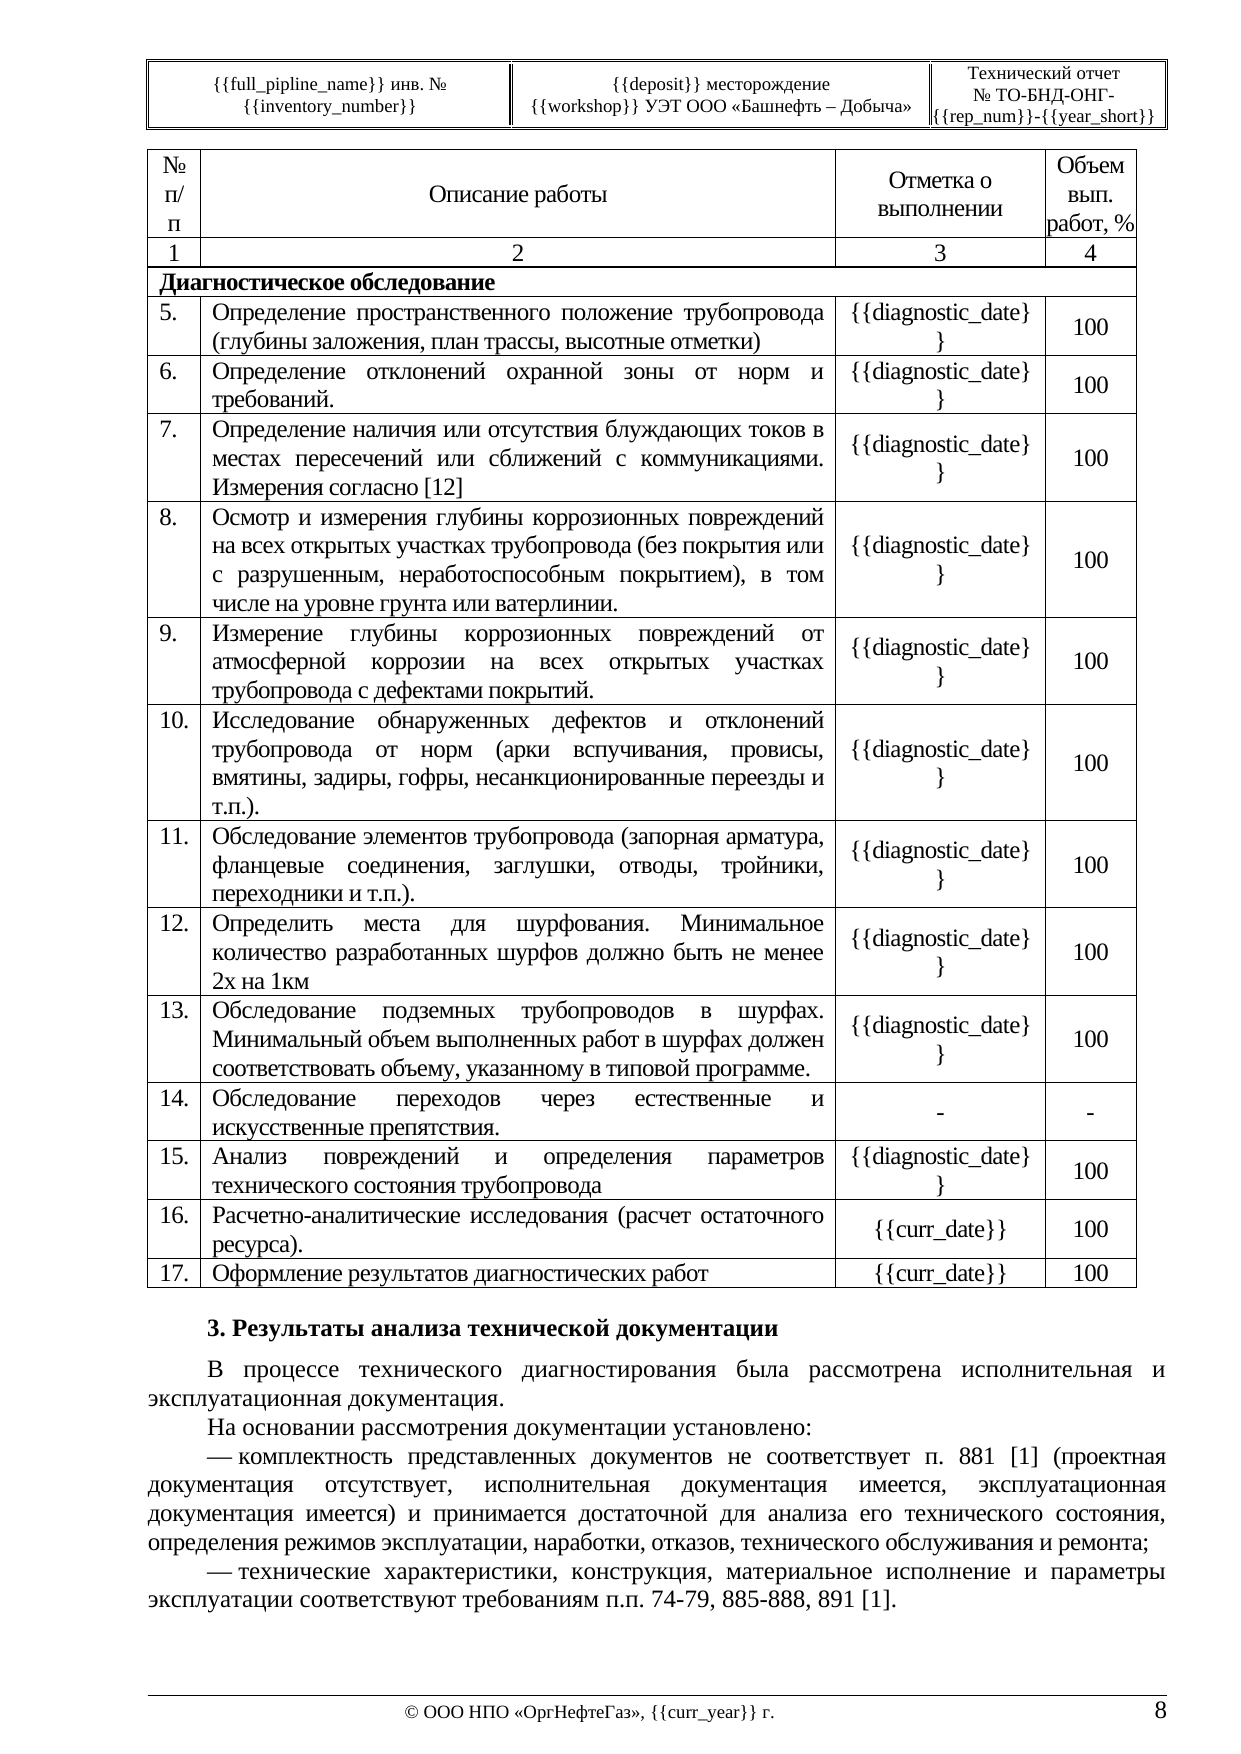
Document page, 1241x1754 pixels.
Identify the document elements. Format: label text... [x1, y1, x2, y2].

table_cell [148, 502, 200, 617]
table_cell Измерение глубины коррозионных повреждений от атмосферной коррозии на всех открытых участках трубопровода с дефектами покрытий. [201, 618, 835, 704]
text — технические характеристики, конструкция, материальное исполнение и параметры эксплуатации соответствуют требованиям п.п. 74-79, 885-888, 891 [1]. [148, 1556, 1167, 1613]
table_cell [148, 821, 200, 907]
table_cell [148, 414, 200, 501]
text — комплектность представленных документов не соответствует п. 881 [1] (проектная документация отсутствует, исполнительная документация имеется, эксплуатационная документация имеется) и принимается достаточной для анализа его технического состояния, определения режимов эксплуатации, наработки, отказов, технического обслуживания и ремонта; [148, 1441, 1167, 1556]
text На основании рассмотрения документации установлено: [148, 1412, 1167, 1441]
table_cell Диагностическое обследование [148, 268, 1136, 296]
table_cell Определение отклонений охранной зоны от норм и требований. [201, 356, 835, 413]
table_cell [148, 1141, 200, 1199]
table_cell Обследование элементов трубопровода (запорная арматура, фланцевые соединения, заглушки, отводы, тройники, переходники и т.п.). [201, 821, 835, 907]
table_cell [148, 705, 200, 820]
table_cell {{diagnostic_date}} [836, 908, 1045, 994]
table_cell Осмотр и измерения глубины коррозионных повреждений на всех открытых участках трубопровода (без покрытия или с разрушенным, неработоспособным покрытием), в том числе на уровне грунта или ватерлинии. [201, 502, 835, 617]
table_cell 100 [1046, 356, 1136, 413]
table_cell {{diagnostic_date}} [836, 356, 1045, 413]
table_cell 4 [1046, 238, 1136, 266]
table_header № п/п [148, 150, 200, 237]
table_cell 100 [1046, 705, 1136, 820]
table_cell [148, 1200, 200, 1257]
table_cell 100 [1046, 502, 1136, 617]
table_cell {{diagnostic_date}} [836, 502, 1045, 617]
table_cell {{diagnostic_date}} [836, 705, 1045, 820]
table_cell [148, 618, 200, 704]
table_cell - [1046, 1083, 1136, 1140]
table_cell {{curr_date}} [836, 1200, 1045, 1257]
table_cell {{diagnostic_date}} [836, 618, 1045, 704]
table_header Отметка о выполнении [836, 150, 1045, 237]
table_cell Анализ повреждений и определения параметров технического состояния трубопровода [201, 1141, 835, 1199]
table_cell 100 [1046, 1141, 1136, 1199]
subtitle 3. Результаты анализа технической документации [207, 1313, 1167, 1342]
table_cell {{curr_date}} [836, 1259, 1045, 1287]
table_cell [148, 297, 200, 355]
text В процессе технического диагностирования была рассмотрена исполнительная и эксплуатационная документация. [148, 1354, 1167, 1412]
table_cell 1 [148, 238, 200, 266]
table_cell {{diagnostic_date}} [836, 414, 1045, 501]
table_cell [148, 908, 200, 994]
table_cell Обследование подземных трубопроводов в шурфах. Минимальный объем выполненных работ в шурфах должен соответствовать объему, указанному в типовой программе. [201, 996, 835, 1082]
table_cell 100 [1046, 297, 1136, 355]
table_cell 100 [1046, 821, 1136, 907]
table_cell {{diagnostic_date}} [836, 297, 1045, 355]
table_cell {{diagnostic_date}} [836, 1141, 1045, 1199]
table_cell [148, 356, 200, 413]
table_cell Определение наличия или отсутствия блуждающих токов в местах пересечений или сближений с коммуникациями. Измерения согласно [12] [201, 414, 835, 501]
table_cell 100 [1046, 1259, 1136, 1287]
table_cell {{diagnostic_date}} [836, 996, 1045, 1082]
table_cell - [836, 1083, 1045, 1140]
table_header Объем вып. работ, % [1046, 150, 1136, 237]
table_cell 100 [1046, 618, 1136, 704]
table_cell Обследование переходов через естественные и искусственные препятствия. [201, 1083, 835, 1140]
table_cell Оформление результатов диагностических работ [201, 1259, 835, 1287]
table_cell 100 [1046, 414, 1136, 501]
table_cell 2 [201, 238, 835, 266]
table_cell Определение пространственного положение трубопровода (глубины заложения, план трассы, высотные отметки) [201, 297, 835, 355]
table_cell 100 [1046, 996, 1136, 1082]
table_cell Расчетно-аналитические исследования (расчет остаточного ресурса). [201, 1200, 835, 1257]
table_header Описание работы [201, 150, 835, 237]
table_cell Исследование обнаруженных дефектов и отклонений трубопровода от норм (арки вспучивания, провисы, вмятины, задиры, гофры, несанкционированные переезды и т.п.). [201, 705, 835, 820]
table_cell [148, 1259, 200, 1287]
table_cell 100 [1046, 1200, 1136, 1257]
table_cell {{diagnostic_date}} [836, 821, 1045, 907]
table_cell 100 [1046, 908, 1136, 994]
table_cell [148, 1083, 200, 1140]
table_cell [148, 996, 200, 1082]
table_cell 3 [836, 238, 1045, 266]
table_cell Определить места для шурфования. Минимальное количество разработанных шурфов должно быть не менее 2х на 1км [201, 908, 835, 994]
